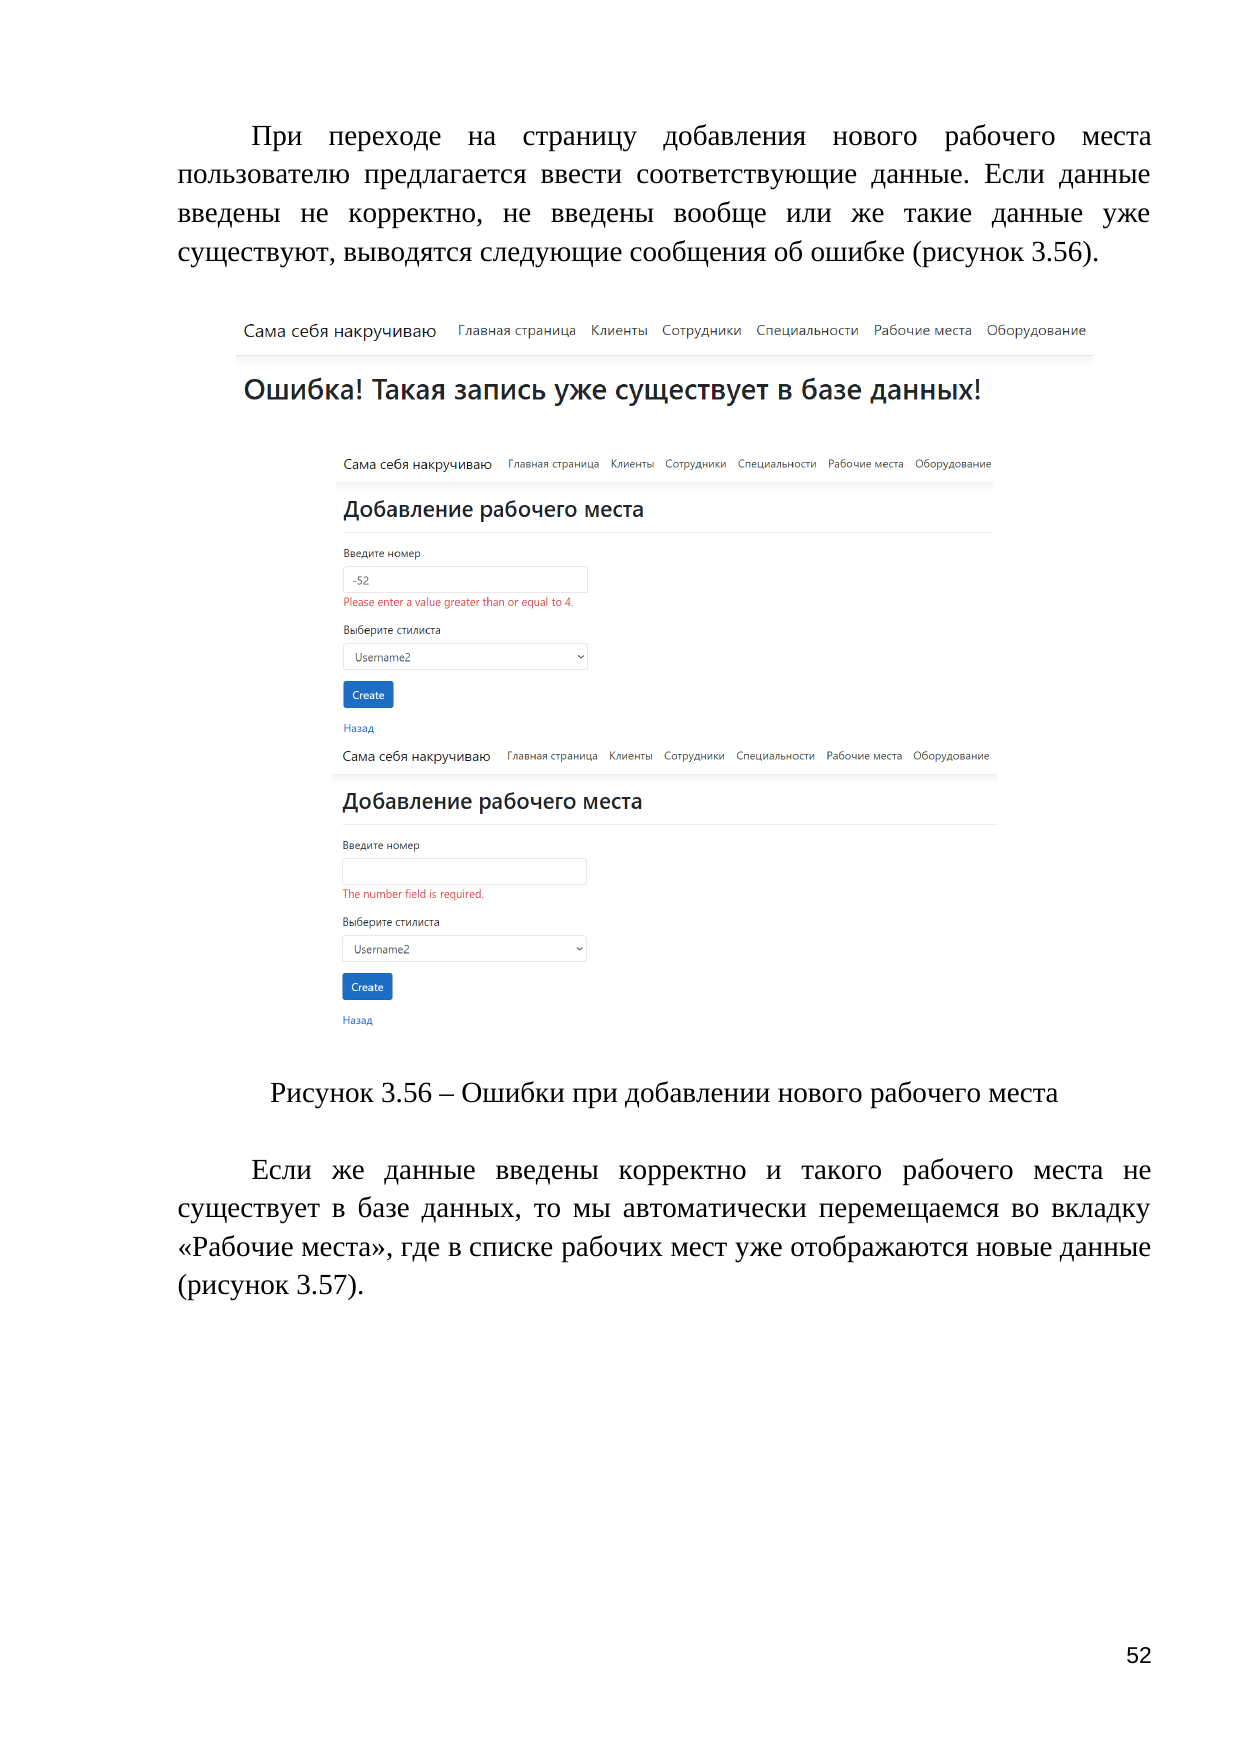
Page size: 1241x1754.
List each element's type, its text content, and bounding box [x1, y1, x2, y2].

text Если же данные введены корректно и такого рабочего места не существует в базе данных, то мы автоматически перемещаемся во вкладку «Рабочие места», где в списке рабочих мест уже отображаются новые данные (рисунок 3.57). [177, 1152, 1152, 1301]
text При переходе на страницу добавления нового рабочего места пользователю предлагается ввести соответствующие данные. Если данные введены не корректно, не введены вообще или же такие данные уже существуют, выводятся следующие сообщения об ошибке (рисунок 3.56). [177, 118, 1152, 267]
picture [331, 743, 998, 1033]
text Рисунок 3.56 – Ошибки при добавлении нового рабочего места [177, 1075, 1152, 1108]
picture [235, 310, 1093, 446]
picture [336, 449, 993, 740]
